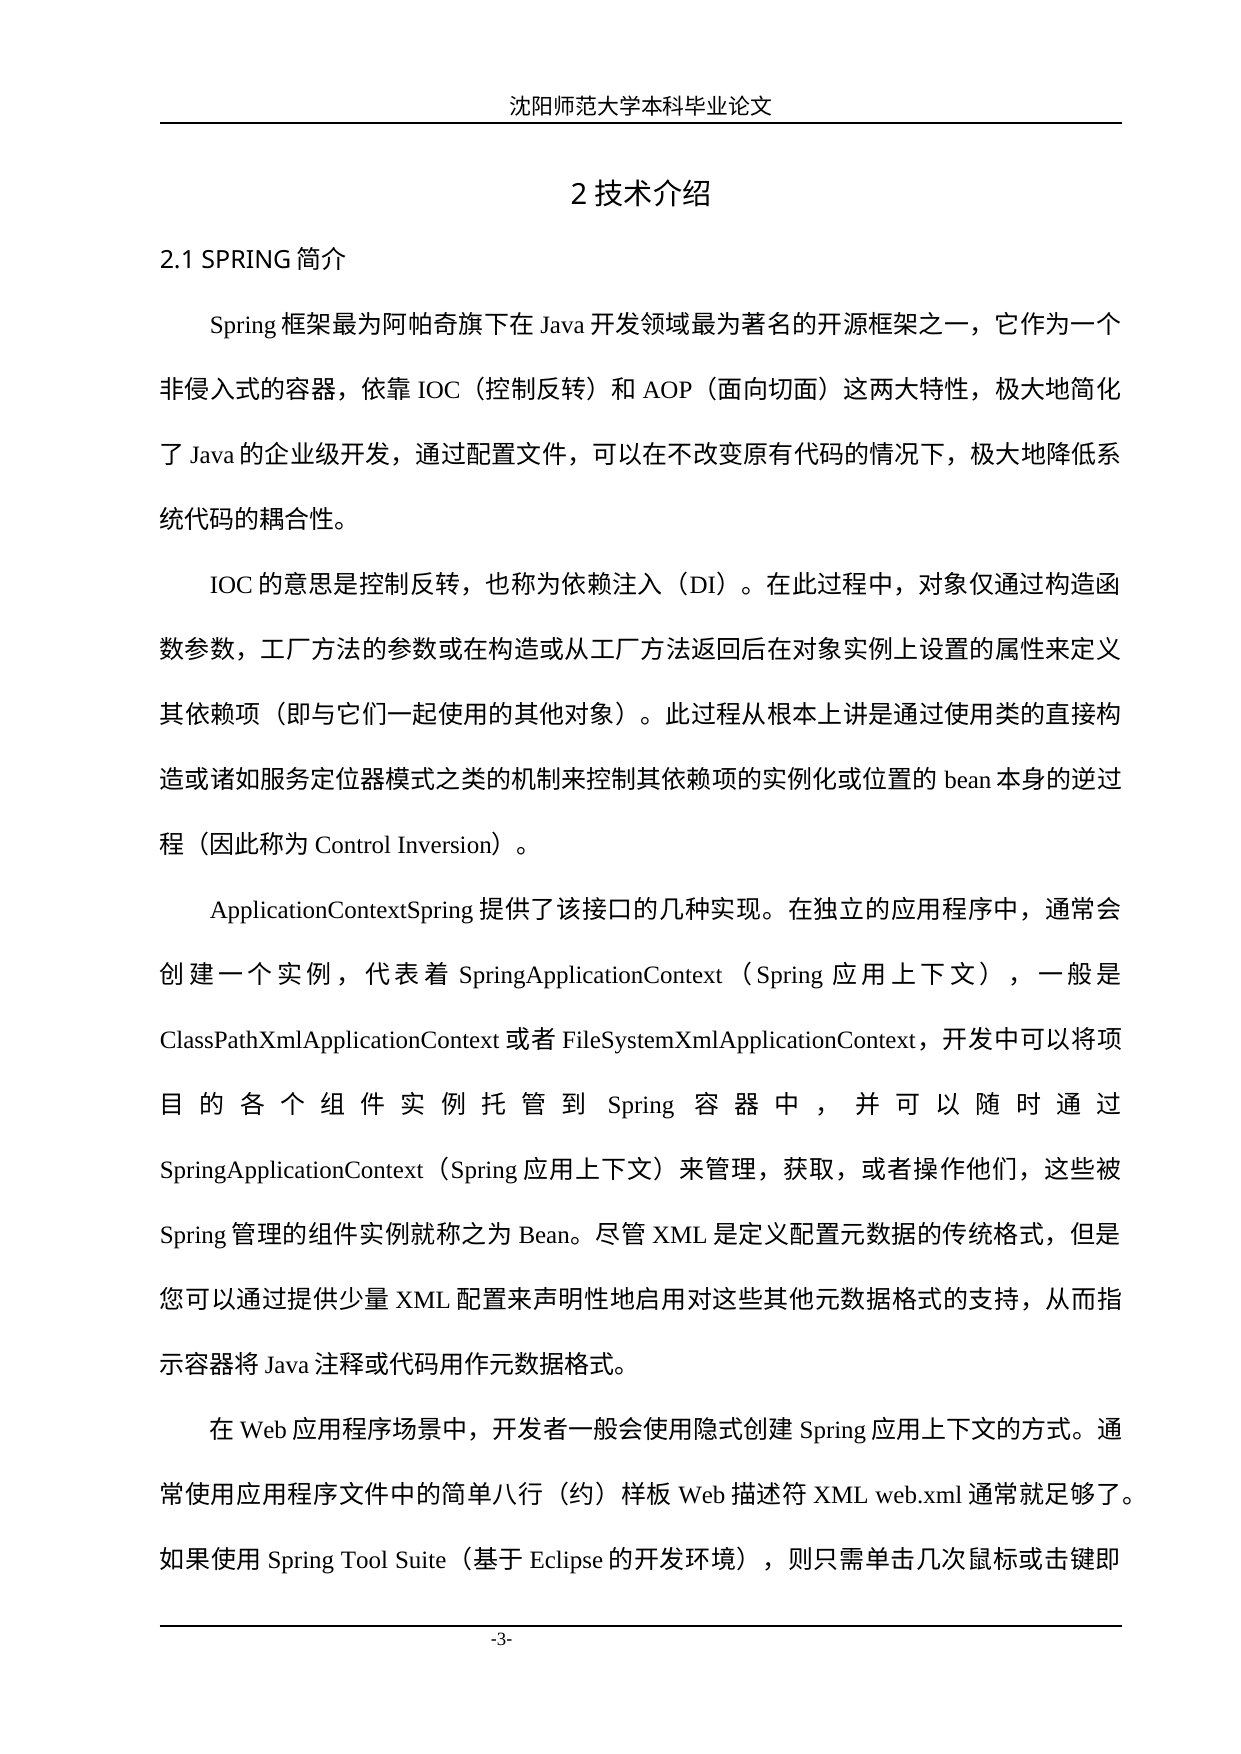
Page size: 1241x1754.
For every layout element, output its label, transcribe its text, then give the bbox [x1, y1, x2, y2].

subtitle 2 技术介绍 [159, 160, 1122, 225]
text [159, 1395, 1122, 1590]
text Spring框架最为阿帕奇旗下在Java开发领域最为著名的开源框架之一，它作为一个非侵入式的容器，依靠IOC（控制反转）和AOP（面向切面）这两大特性，极大地简化了Java的企业级开发，通过配置文件，可以在不改变原有代码的情况下，极大地降低系统代码的耦合性。 [159, 290, 1122, 550]
text IOC的意思是控制反转，也称为依赖注入（DI）。在此过程中，对象仅通过构造函数参数，工厂方法的参数或在构造或从工厂方法返回后在对象实例上设置的属性来定义其依赖项（即与它们一起使用的其他对象）。此过程从根本上讲是通过使用类的直接构造或诸如服务定位器模式之类的机制来控制其依赖项的实例化或位置的bean本身的逆过程（因此称为Control Inversion）。 [159, 550, 1122, 875]
subtitle 2.1 SPRING简介 [159, 225, 1122, 290]
text ApplicationContextSpring提供了该接口的几种实现。在独立的应用程序中，通常会创建一个实例，代表着SpringApplicationContext（Spring应用上下文），一般是ClassPathXmlApplicationContext或者FileSystemXmlApplicationContext，开发中可以将项目的各个组件实例托管到Spring容器中，并可以随时通过SpringApplicationContext（Spring应用上下文）来管理，获取，或者操作他们，这些被Spring管理的组件实例就称之为Bean。尽管XML是定义配置元数据的传统格式，但是您可以通过提供少量XML配置来声明性地启用对这些其他元数据格式的支持，从而指示容器将Java注释或代码用作元数据格式。 [159, 875, 1122, 1395]
